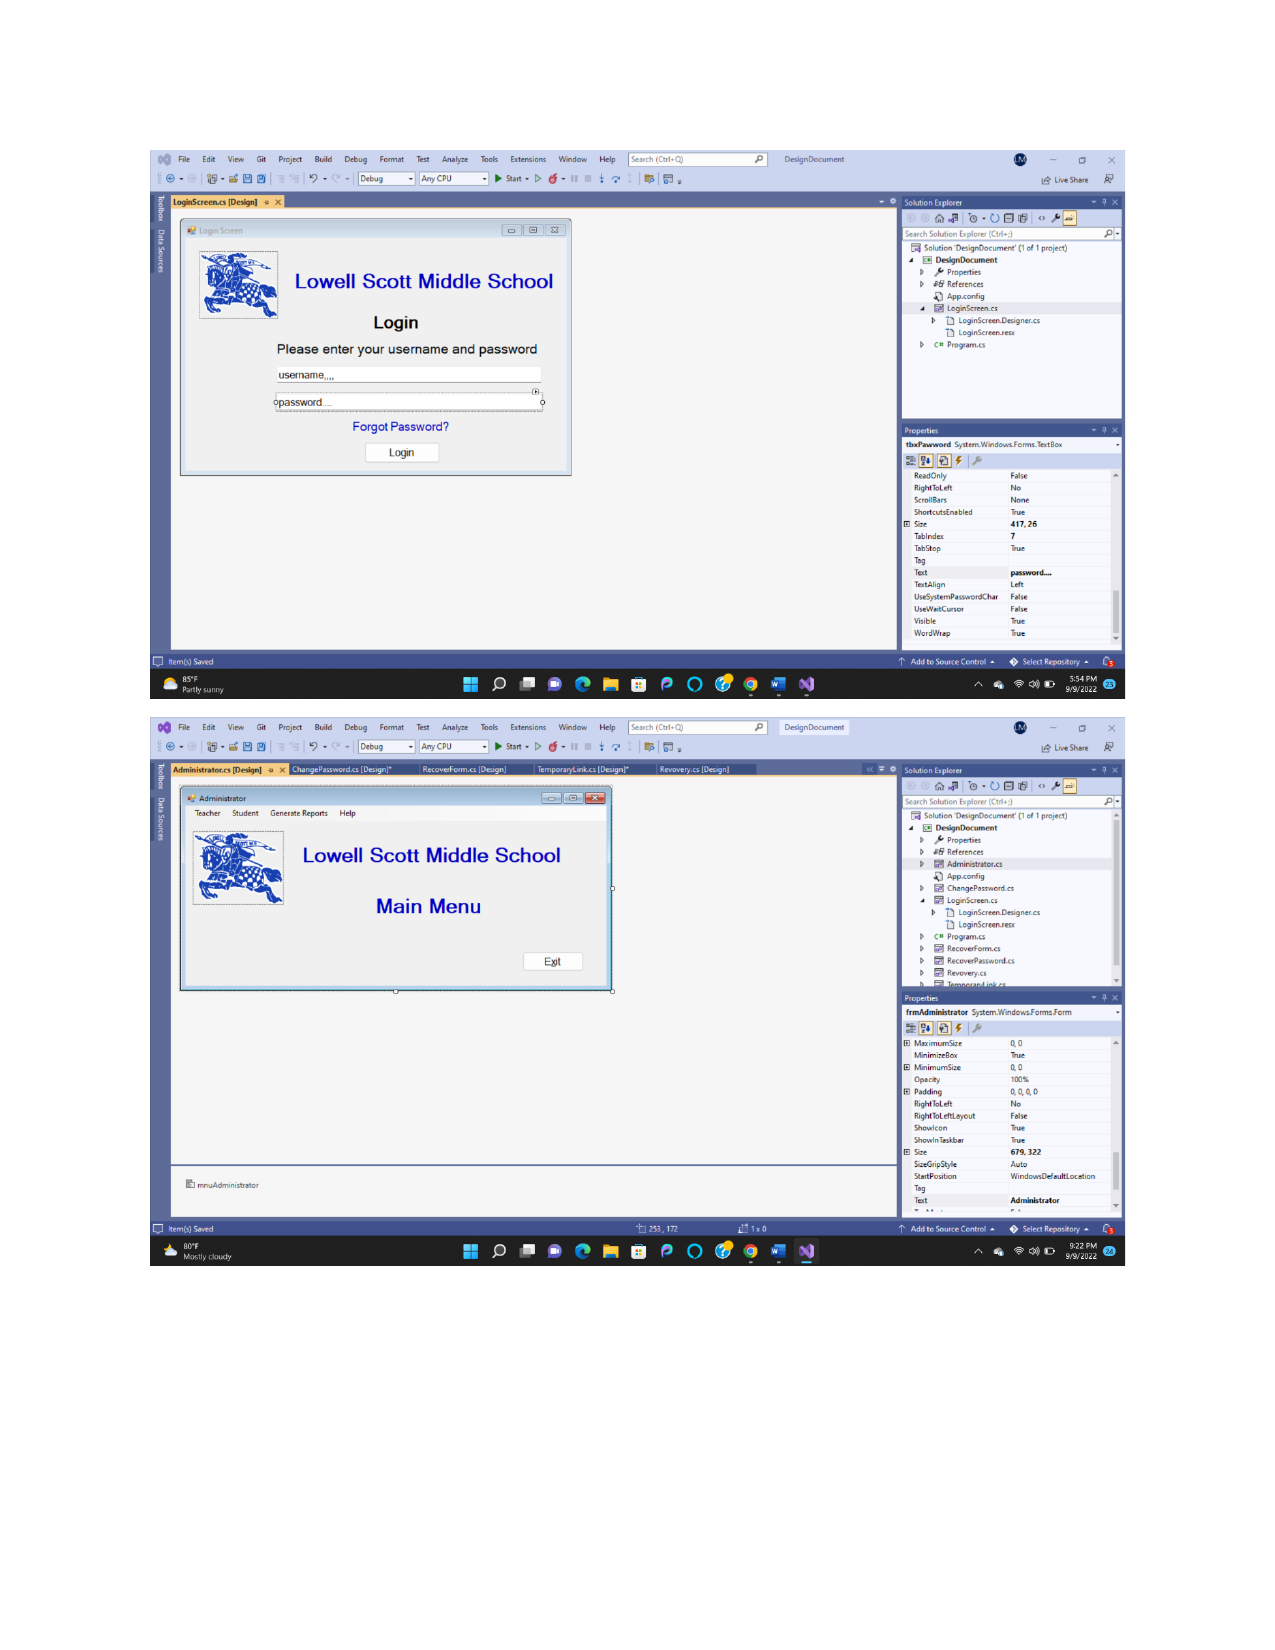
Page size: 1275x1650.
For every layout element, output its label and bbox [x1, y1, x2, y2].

picture [150, 150, 1125, 699]
picture [150, 717, 1125, 1266]
